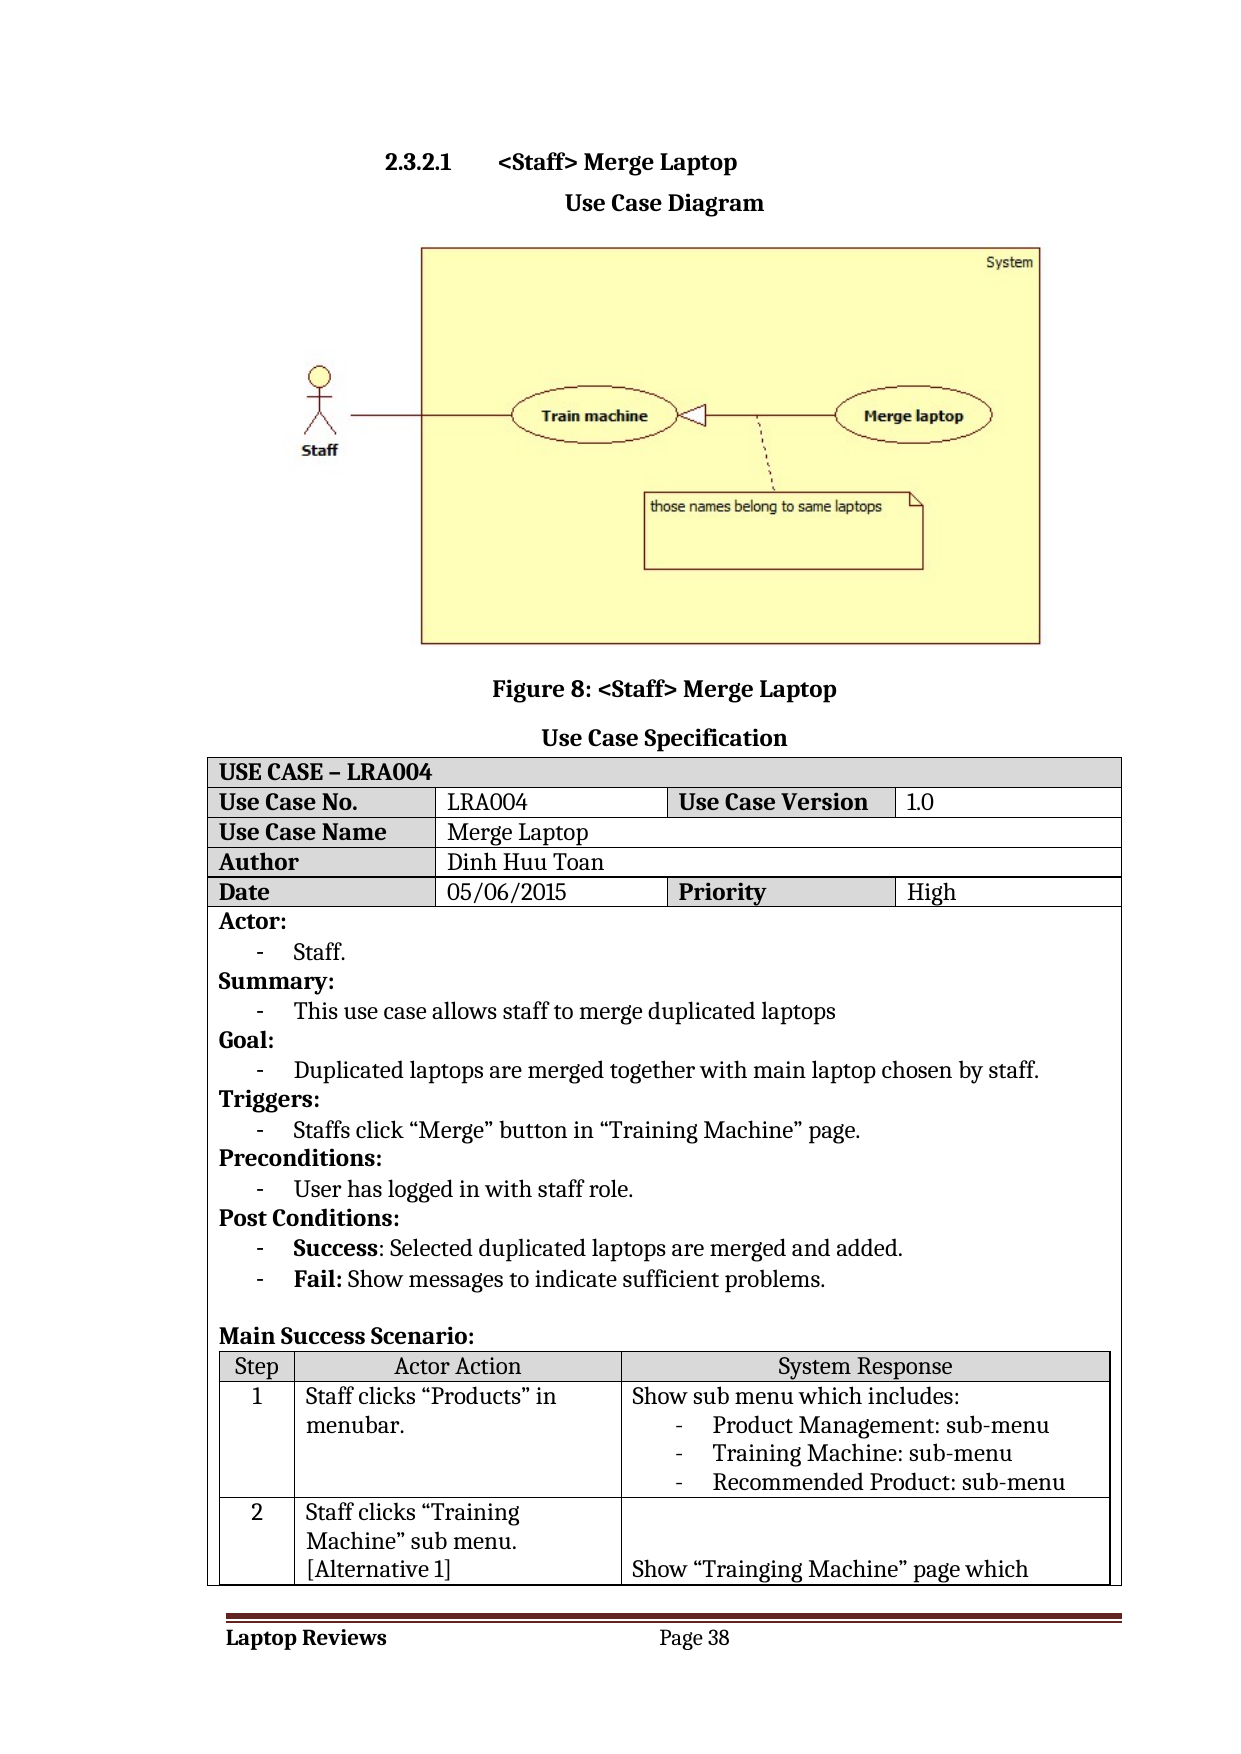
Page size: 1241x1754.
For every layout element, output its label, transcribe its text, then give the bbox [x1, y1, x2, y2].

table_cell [208, 907, 1121, 1585]
table_cell Date [208, 878, 435, 906]
table_cell 05/06/2015 [436, 878, 667, 906]
table_cell Priority [668, 878, 895, 906]
text Figure 8: <Staff> Merge Laptop [207, 675, 1122, 703]
subtitle Use Case Specification [207, 724, 1122, 753]
table_cell Use Case Version [668, 788, 895, 817]
table_cell 1.0 [896, 788, 1121, 817]
subtitle Use Case Diagram [207, 189, 1122, 218]
table_cell Merge Laptop [436, 818, 1121, 847]
table_cell LRA004 [436, 788, 667, 817]
table_cell Dinh Huu Toan [436, 848, 1121, 876]
picture [262, 222, 1067, 671]
table_cell Use Case Name [208, 818, 435, 847]
table_cell Author [208, 848, 435, 876]
subtitle <Staff> Merge Laptop [385, 148, 1122, 176]
table_cell Use Case No. [208, 788, 435, 817]
table_header USE CASE – LRA004 [208, 758, 1121, 787]
table_cell High [896, 878, 1121, 906]
